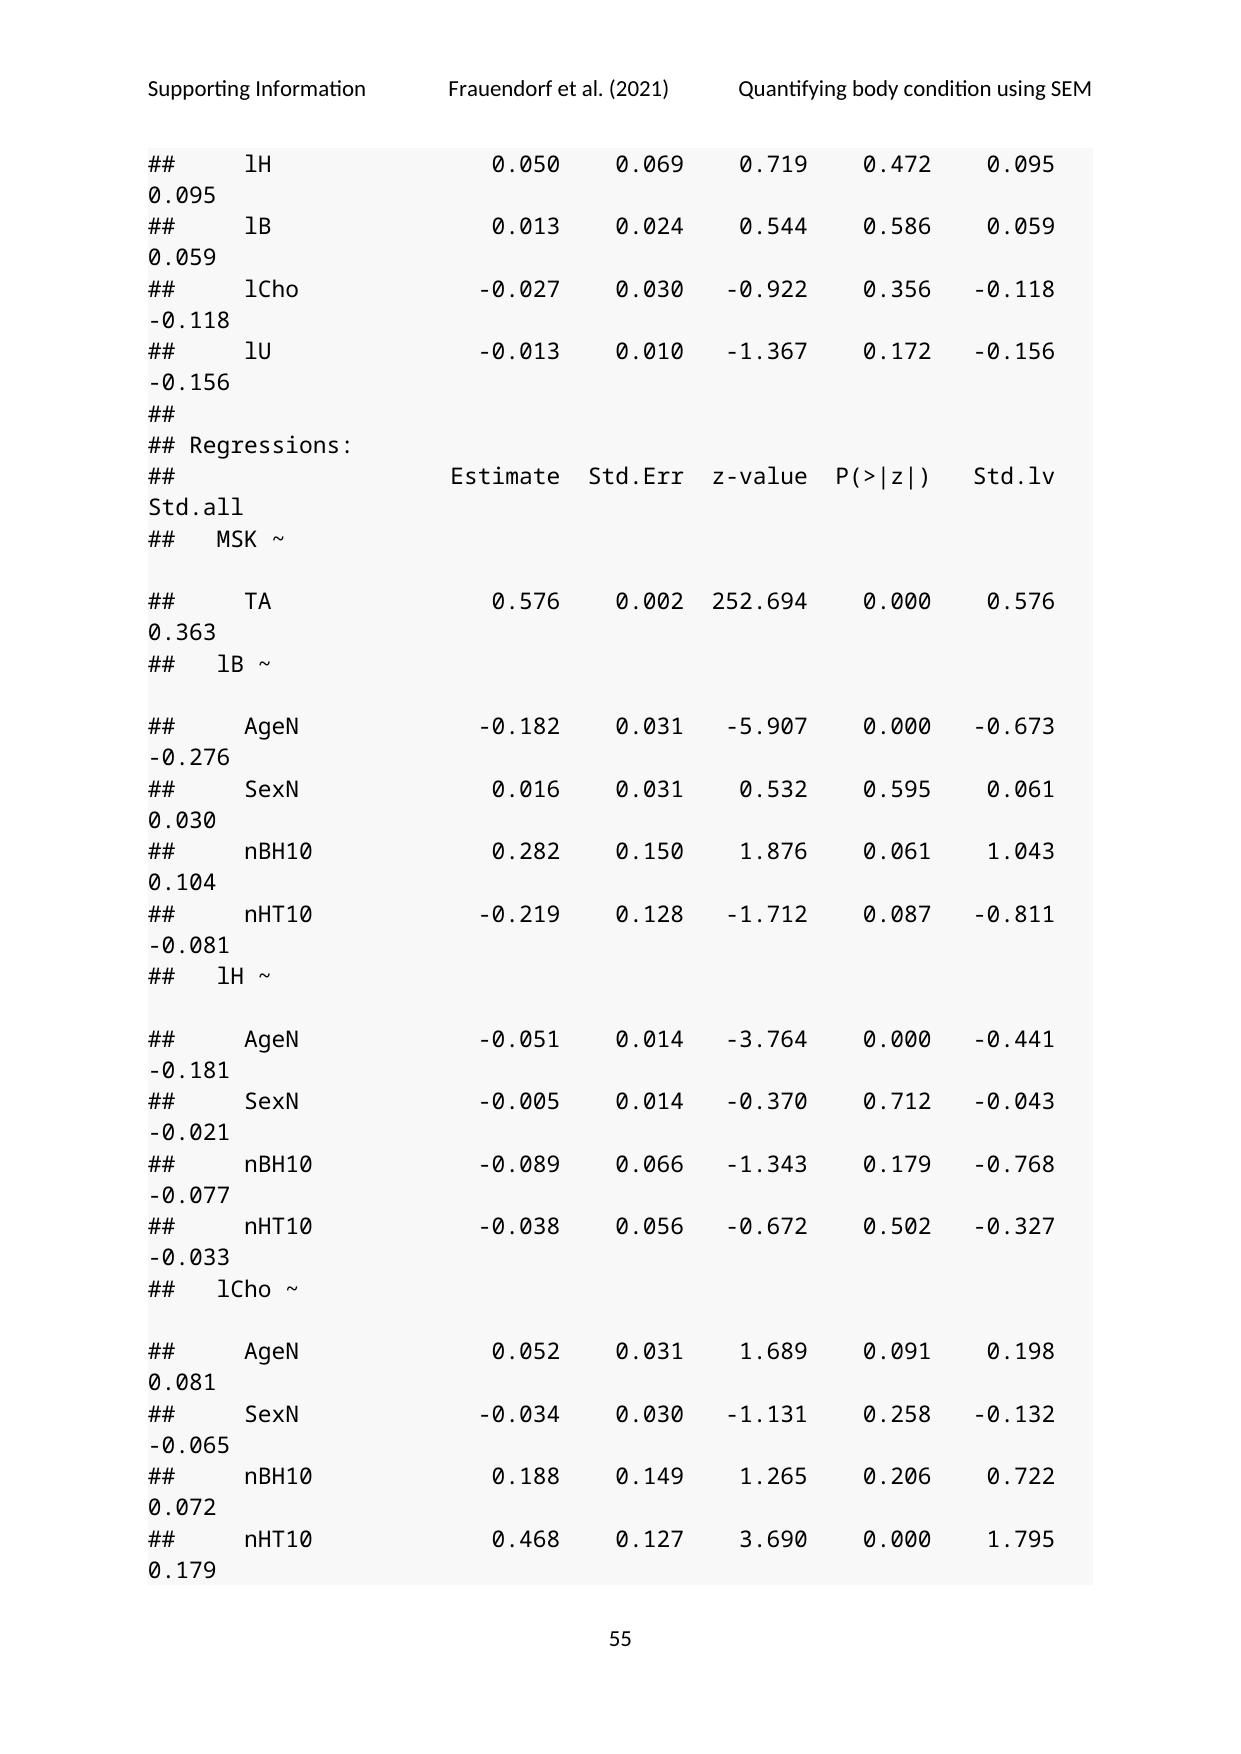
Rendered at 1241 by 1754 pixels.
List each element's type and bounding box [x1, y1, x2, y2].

text [148, 148, 1093, 1585]
